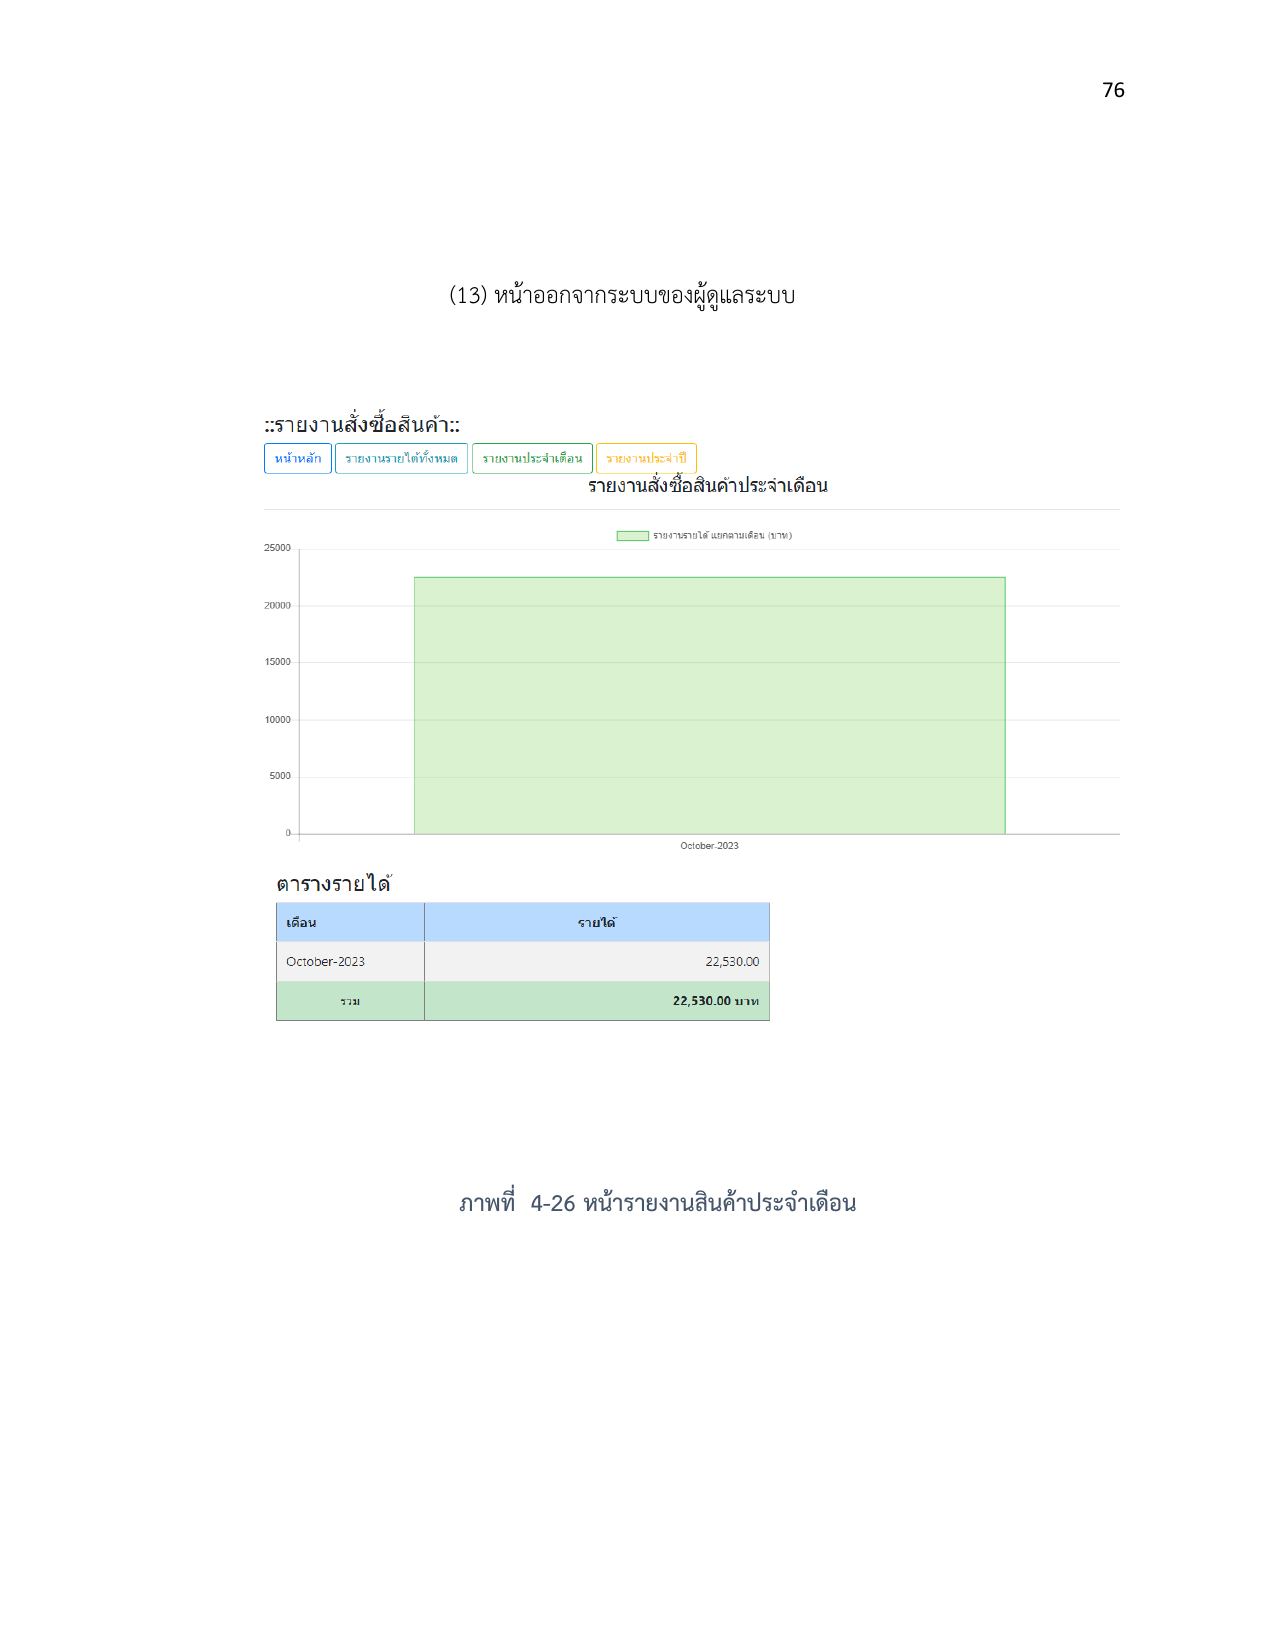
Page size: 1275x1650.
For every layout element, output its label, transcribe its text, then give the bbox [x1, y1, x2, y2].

picture [217, 398, 1121, 1040]
text (13) หน้าออกจากระบบของผู้ดูแลระบบ [391, 275, 1125, 319]
